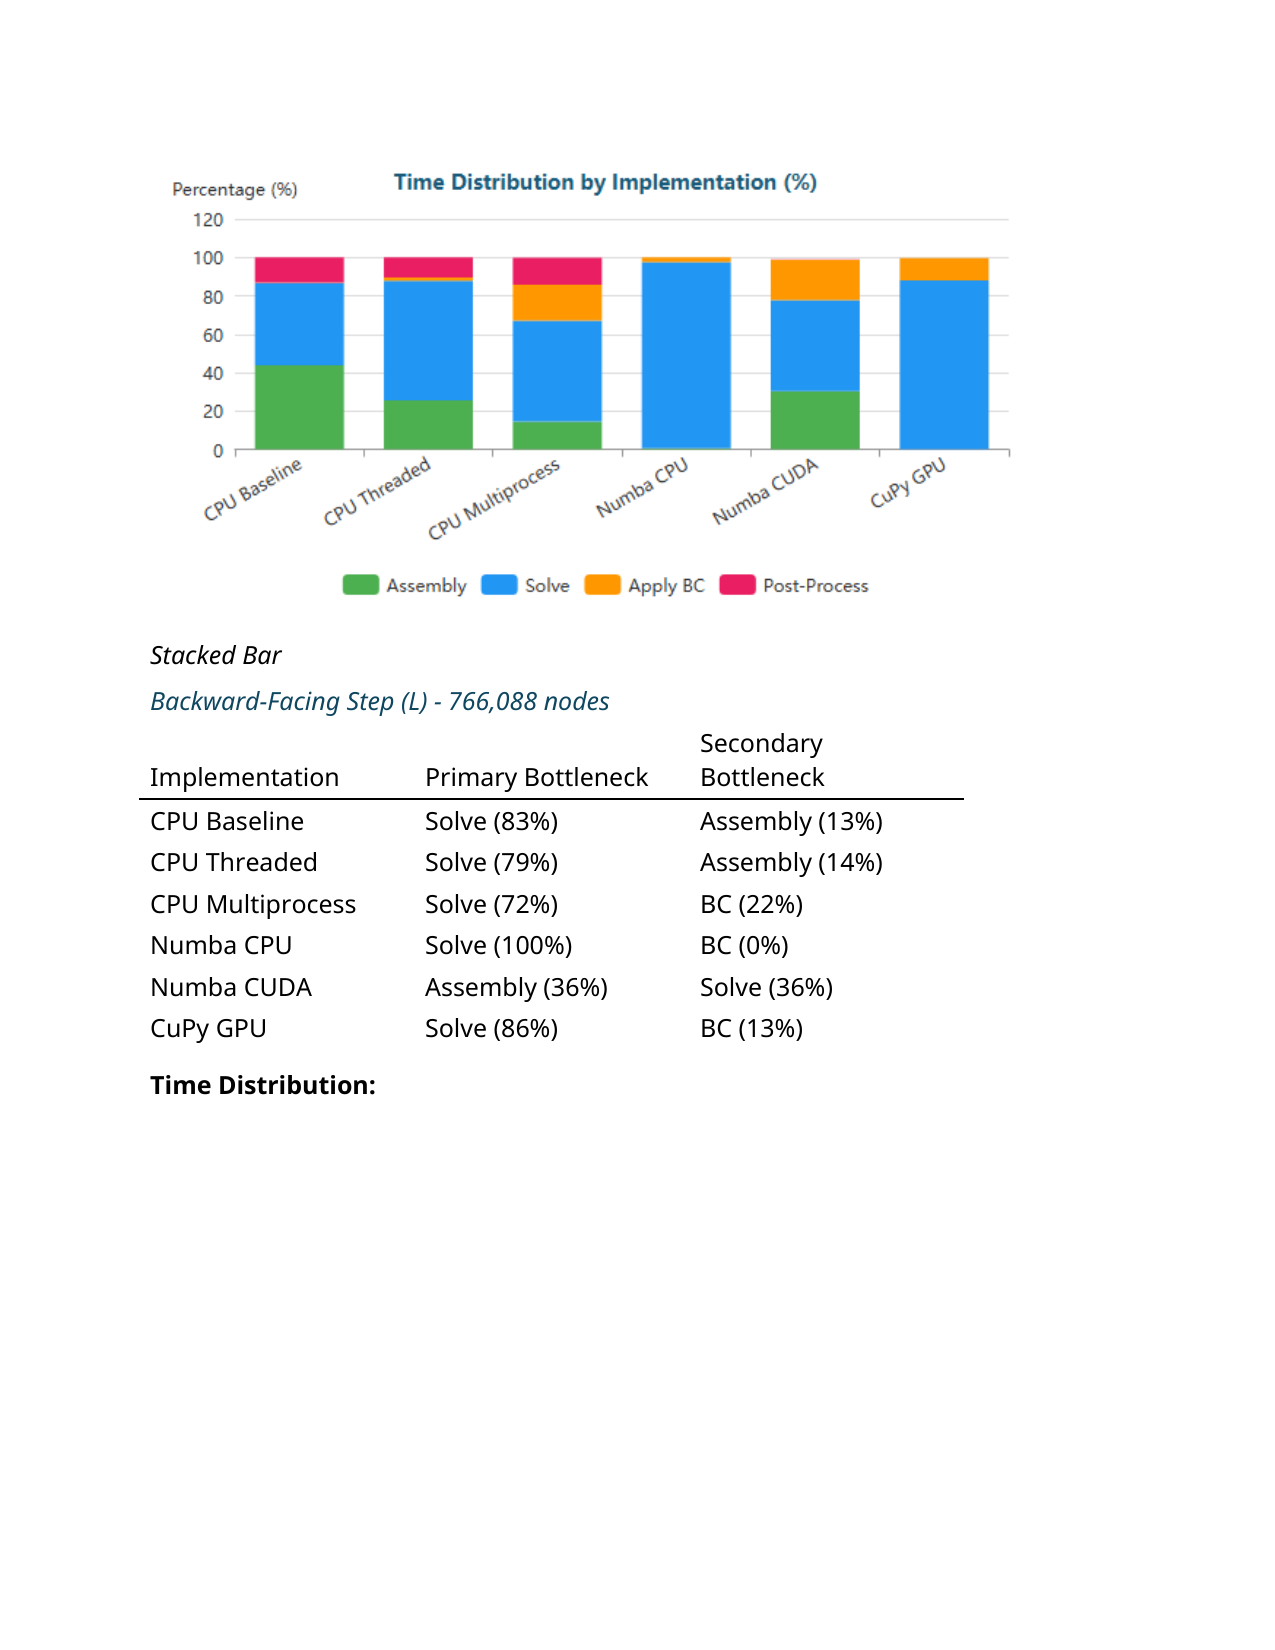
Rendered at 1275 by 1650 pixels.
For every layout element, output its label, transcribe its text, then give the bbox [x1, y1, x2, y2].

table_cell Assembly (13%) [689, 800, 964, 841]
table_cell Assembly (36%) [414, 966, 689, 1007]
table_cell CPU Baseline [139, 800, 414, 841]
table_header Secondary Bottleneck [689, 722, 964, 798]
table_cell Solve (83%) [414, 800, 689, 841]
table_header Primary Bottleneck [414, 722, 689, 798]
table_cell BC (0%) [689, 924, 964, 966]
table_cell Numba CUDA [139, 966, 414, 1007]
table_cell Numba CPU [139, 924, 414, 966]
table_cell Solve (86%) [414, 1007, 689, 1049]
table_cell BC (13%) [689, 1007, 964, 1049]
table_cell Solve (100%) [414, 924, 689, 966]
picture [168, 150, 1044, 617]
table_cell BC (22%) [689, 883, 964, 924]
table_cell Solve (72%) [414, 883, 689, 924]
table_cell CPU Multiprocess [139, 883, 414, 924]
table_cell Assembly (14%) [689, 841, 964, 883]
subtitle Backward-Facing Step (L) - 766,088 nodes [150, 684, 1125, 718]
table_cell CPU Threaded [139, 841, 414, 883]
table_header Implementation [139, 722, 414, 798]
table_cell CuPy GPU [139, 1007, 414, 1049]
table_cell Solve (79%) [414, 841, 689, 883]
text Time Distribution: [150, 1068, 1125, 1102]
table_cell Solve (36%) [689, 966, 964, 1007]
text Stacked Bar [150, 637, 1125, 672]
